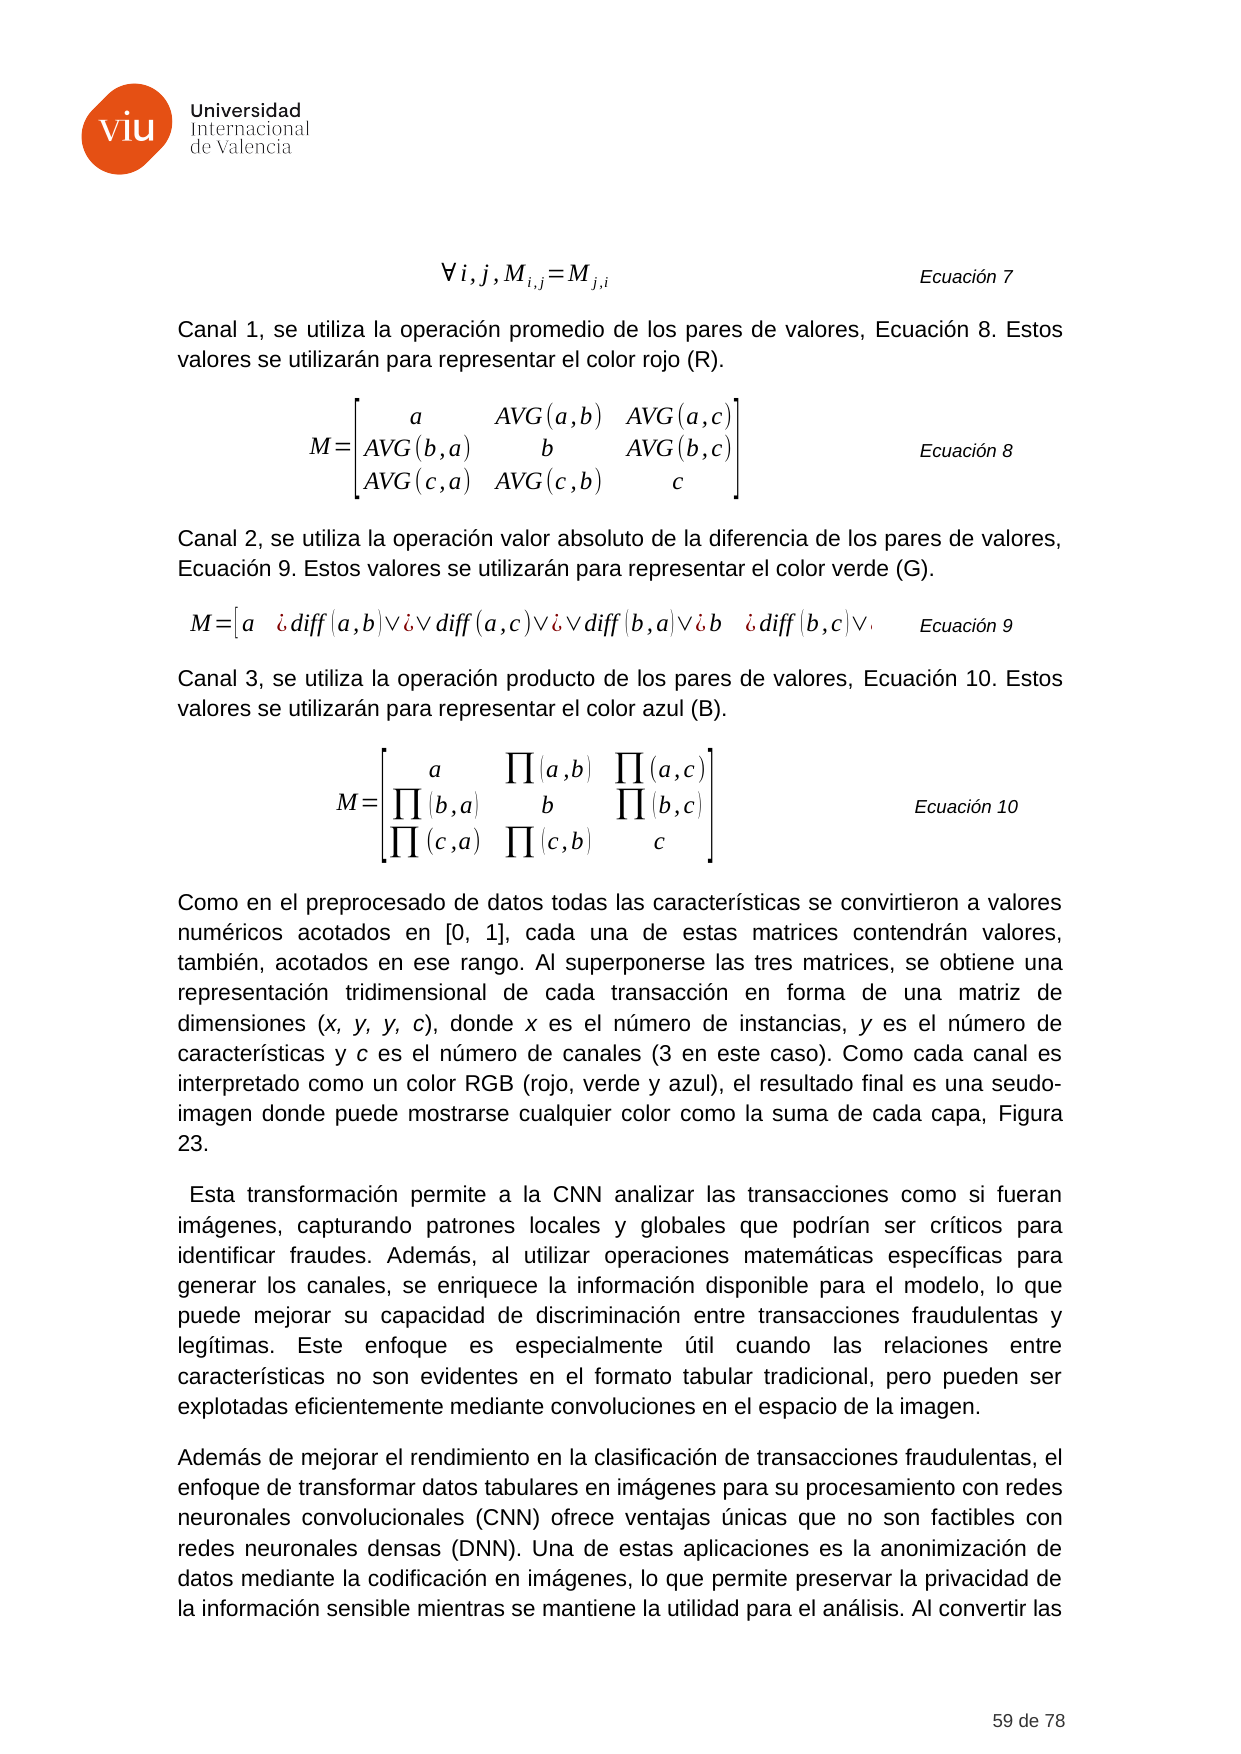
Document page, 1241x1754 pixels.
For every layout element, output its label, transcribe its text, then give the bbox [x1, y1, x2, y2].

table_header [178, 260, 871, 316]
text Esta transformación permite a la CNN analizar las transacciones como si fueran imágenes, capturando patrones locales y globales que podrían ser críticos para identificar fraudes. Además, al utilizar operaciones matemáticas específicas para generar los canales, se enriquece la información disponible para el modelo, lo que puede mejorar su capacidad de discriminación entre transacciones fraudulentas y legítimas. Este enfoque es especialmente útil cuando las relaciones entre características no son evidentes en el formato tabular tradicional, pero pueden ser explotadas eficientemente mediante convoluciones en el espacio de la imagen. [177, 1181, 1063, 1419]
picture [60, 62, 330, 197]
text Como en el preprocesado de datos todas las características se convirtieron a valores numéricos acotados en [0, 1], cada una de estas matrices contendrán valores, también, acotados en ese rango. Al superponerse las tres matrices, se obtiene una representación tridimensional de cada transacción en forma de una matriz de dimensiones (x, y, y, c), donde x es el número de instancias, y es el número de características y c es el número de canales (3 en este caso). Como cada canal es interpretado como un color RGB (rojo, verde y azul), el resultado final es una seudo-imagen donde puede mostrarse cualquier color como la suma de cada capa, Figura 23. [177, 889, 1063, 1157]
table_header [178, 746, 871, 889]
text Canal 3, se utiliza la operación producto de los pares de valores, Ecuación 10. Estos valores se utilizarán para representar el color azul (B). [177, 665, 1063, 722]
table_header [178, 397, 871, 525]
text Canal 2, se utiliza la operación valor absoluto de la diferencia de los pares de valores, Ecuación 9. Estos valores se utilizarán para representar el color verde (G). [177, 525, 1063, 582]
text Canal 1, se utiliza la operación promedio de los pares de valores, Ecuación 8. Estos valores se utilizarán para representar el color rojo (R). [177, 316, 1063, 372]
table_header [178, 606, 871, 665]
